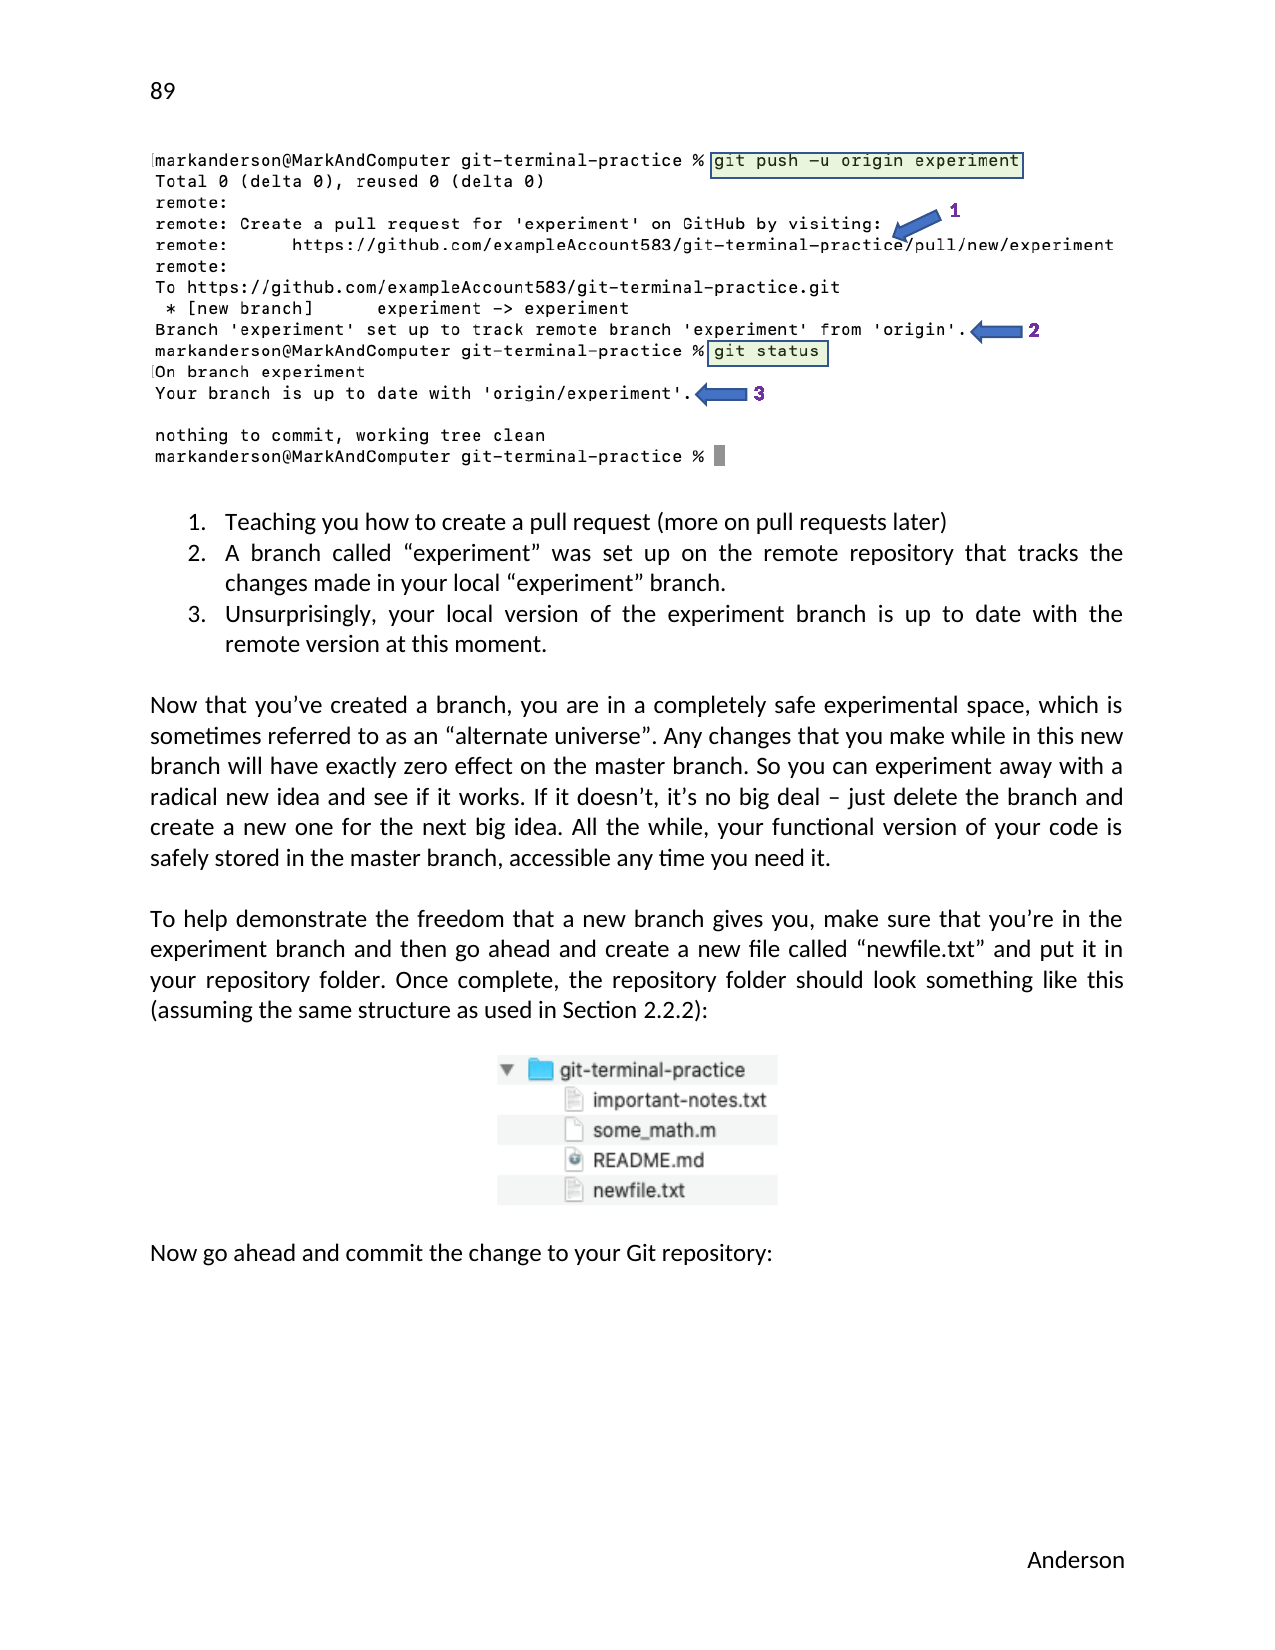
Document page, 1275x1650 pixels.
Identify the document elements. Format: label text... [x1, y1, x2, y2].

text To help demonstrate the freedom that a new branch gives you, make sure that you’re in the experiment branch and then go ahead and create a new file called “newfile.txt” and put it in your repository folder. Once complete, the repository folder should look something like this (assuming the same structure as used in Section 2.2.2): [150, 903, 1125, 1025]
text Now go ahead and commit the change to your Git repository: [150, 1237, 1125, 1268]
text Now that you’ve created a branch, you are in a completely safe experimental space, which is sometimes referred to as an “alternate universe”. Any changes that you make while in this new branch will have exactly zero effect on the master branch. So you can experiment away with a radical new idea and see if it works. If it doesn’t, it’s no big deal – just delete the branch and create a new one for the next big idea. All the while, your functional version of your code is safely stored in the master branch, accessible any time you need it. [150, 689, 1125, 872]
picture [497, 1055, 778, 1207]
list Teaching you how to create a pull request (more on pull requests later) [187, 506, 1125, 537]
list A branch called “experiment” was set up on the remote repository that tracks the changes made in your local “experiment” branch. [187, 537, 1125, 598]
list Unsurprisingly, your local version of the experiment branch is up to date with the remote version at this moment. [187, 598, 1125, 659]
picture [150, 150, 1125, 476]
